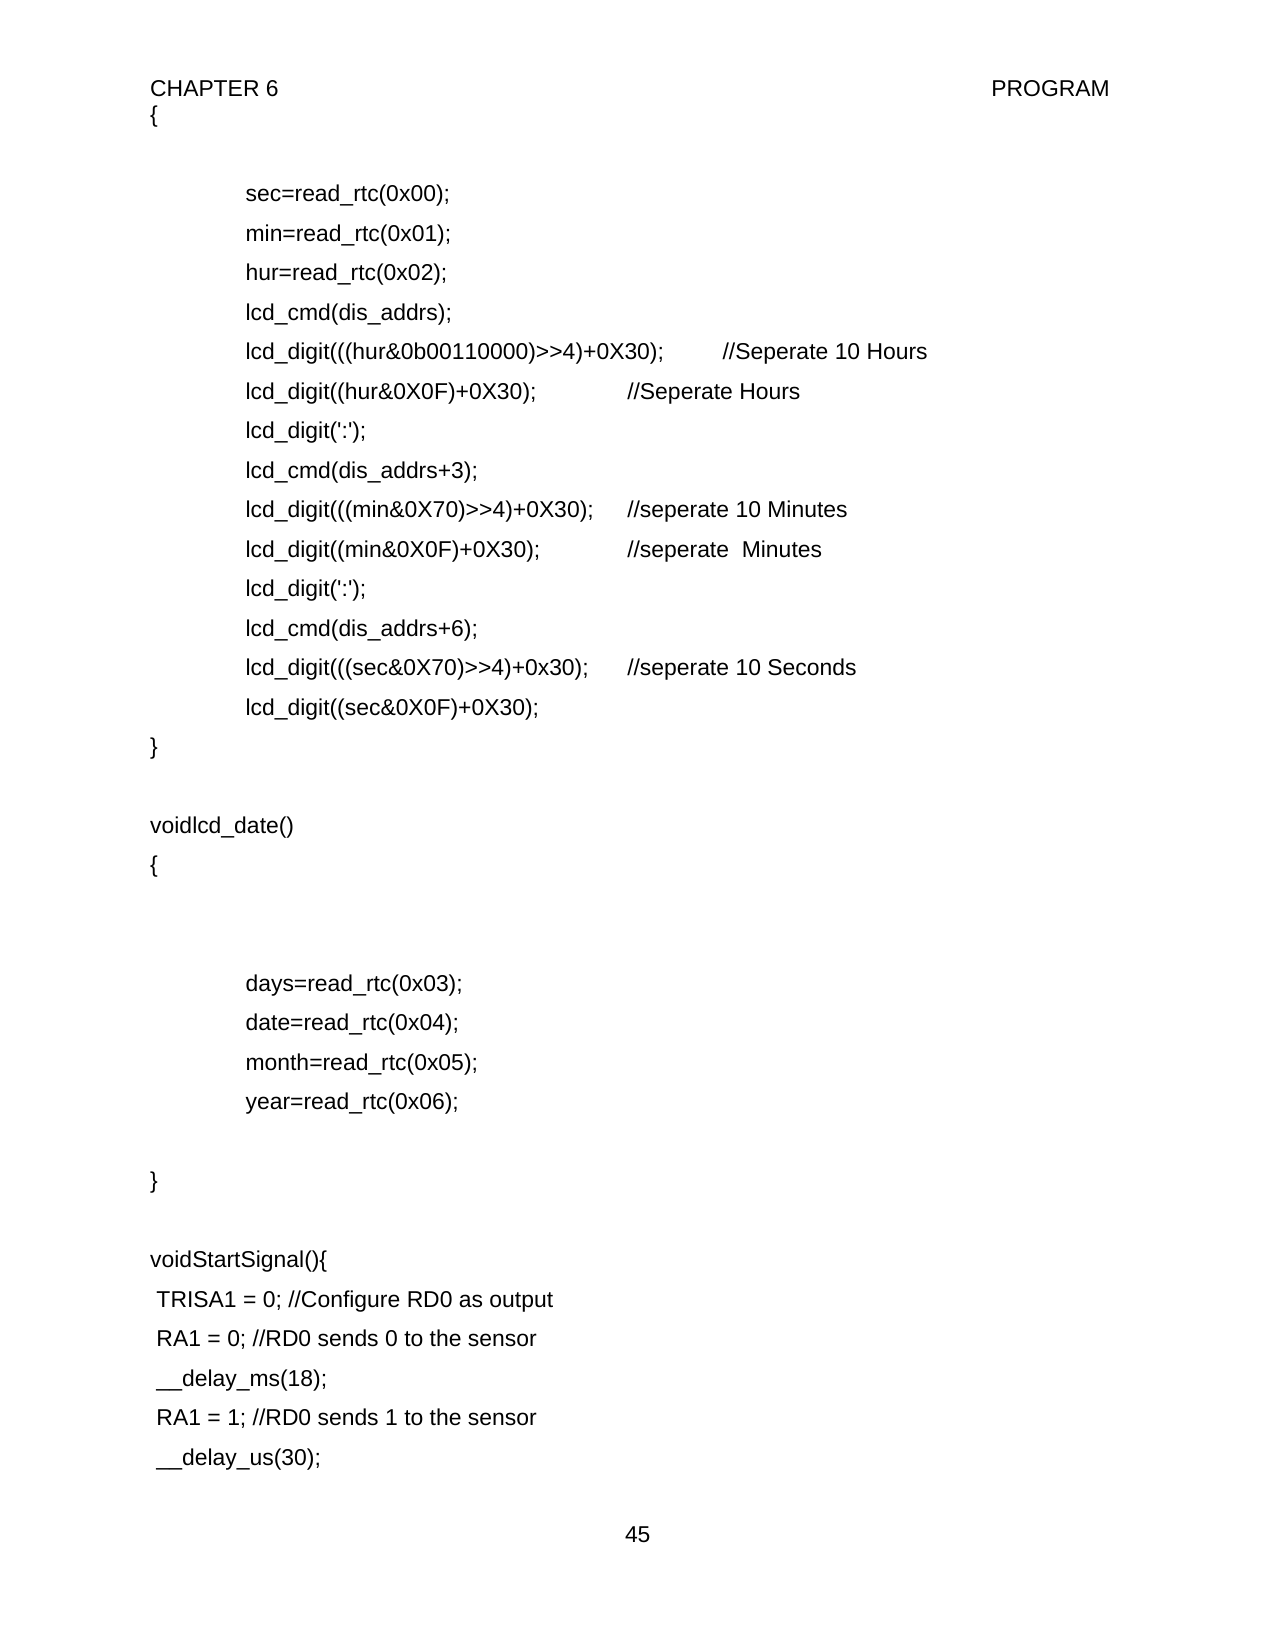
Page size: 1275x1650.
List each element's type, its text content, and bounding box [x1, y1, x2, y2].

text lcd_cmd(dis_addrs+3); [150, 457, 1125, 483]
text lcd_digit(((min&0X70)>>4)+0X30); //seperate 10 Minutes [150, 496, 1125, 522]
text lcd_digit(((hur&0b00110000)>>4)+0X30); //Seperate 10 Hours [150, 338, 1125, 364]
text lcd_digit((min&0X0F)+0X30); //seperate Minutes [150, 536, 1125, 562]
text voidStartSignal(){ [150, 1246, 1125, 1273]
text TRISA1 = 0; //Configure RD0 as output [150, 1286, 1125, 1312]
text hur=read_rtc(0x02); [150, 259, 1125, 286]
text lcd_digit((hur&0X0F)+0X30); //Seperate Hours [150, 378, 1125, 404]
text lcd_digit(':'); [150, 417, 1125, 443]
text lcd_digit(((sec&0X70)>>4)+0x30); //seperate 10 Seconds [150, 654, 1125, 680]
text days=read_rtc(0x03); [150, 970, 1125, 996]
text lcd_digit(':'); [150, 575, 1125, 601]
text year=read_rtc(0x06); [150, 1088, 1125, 1115]
text sec=read_rtc(0x00); [150, 180, 1125, 207]
text } [150, 733, 1125, 759]
text __delay_ms(18); [150, 1365, 1125, 1391]
text date=read_rtc(0x04); [150, 1009, 1125, 1036]
text lcd_digit((sec&0X0F)+0X30); [150, 693, 1125, 720]
text { [150, 851, 1125, 878]
text RA1 = 1; //RD0 sends 1 to the sensor [150, 1404, 1125, 1431]
text month=read_rtc(0x05); [150, 1049, 1125, 1075]
text RA1 = 0; //RD0 sends 0 to the sensor [150, 1325, 1125, 1352]
text __delay_us(30); [150, 1444, 1125, 1470]
text min=read_rtc(0x01); [150, 220, 1125, 246]
text { [150, 101, 1125, 128]
text lcd_cmd(dis_addrs+6); [150, 614, 1125, 641]
text } [150, 1167, 1125, 1194]
text lcd_cmd(dis_addrs); [150, 299, 1125, 325]
text voidlcd_date() [150, 812, 1125, 838]
